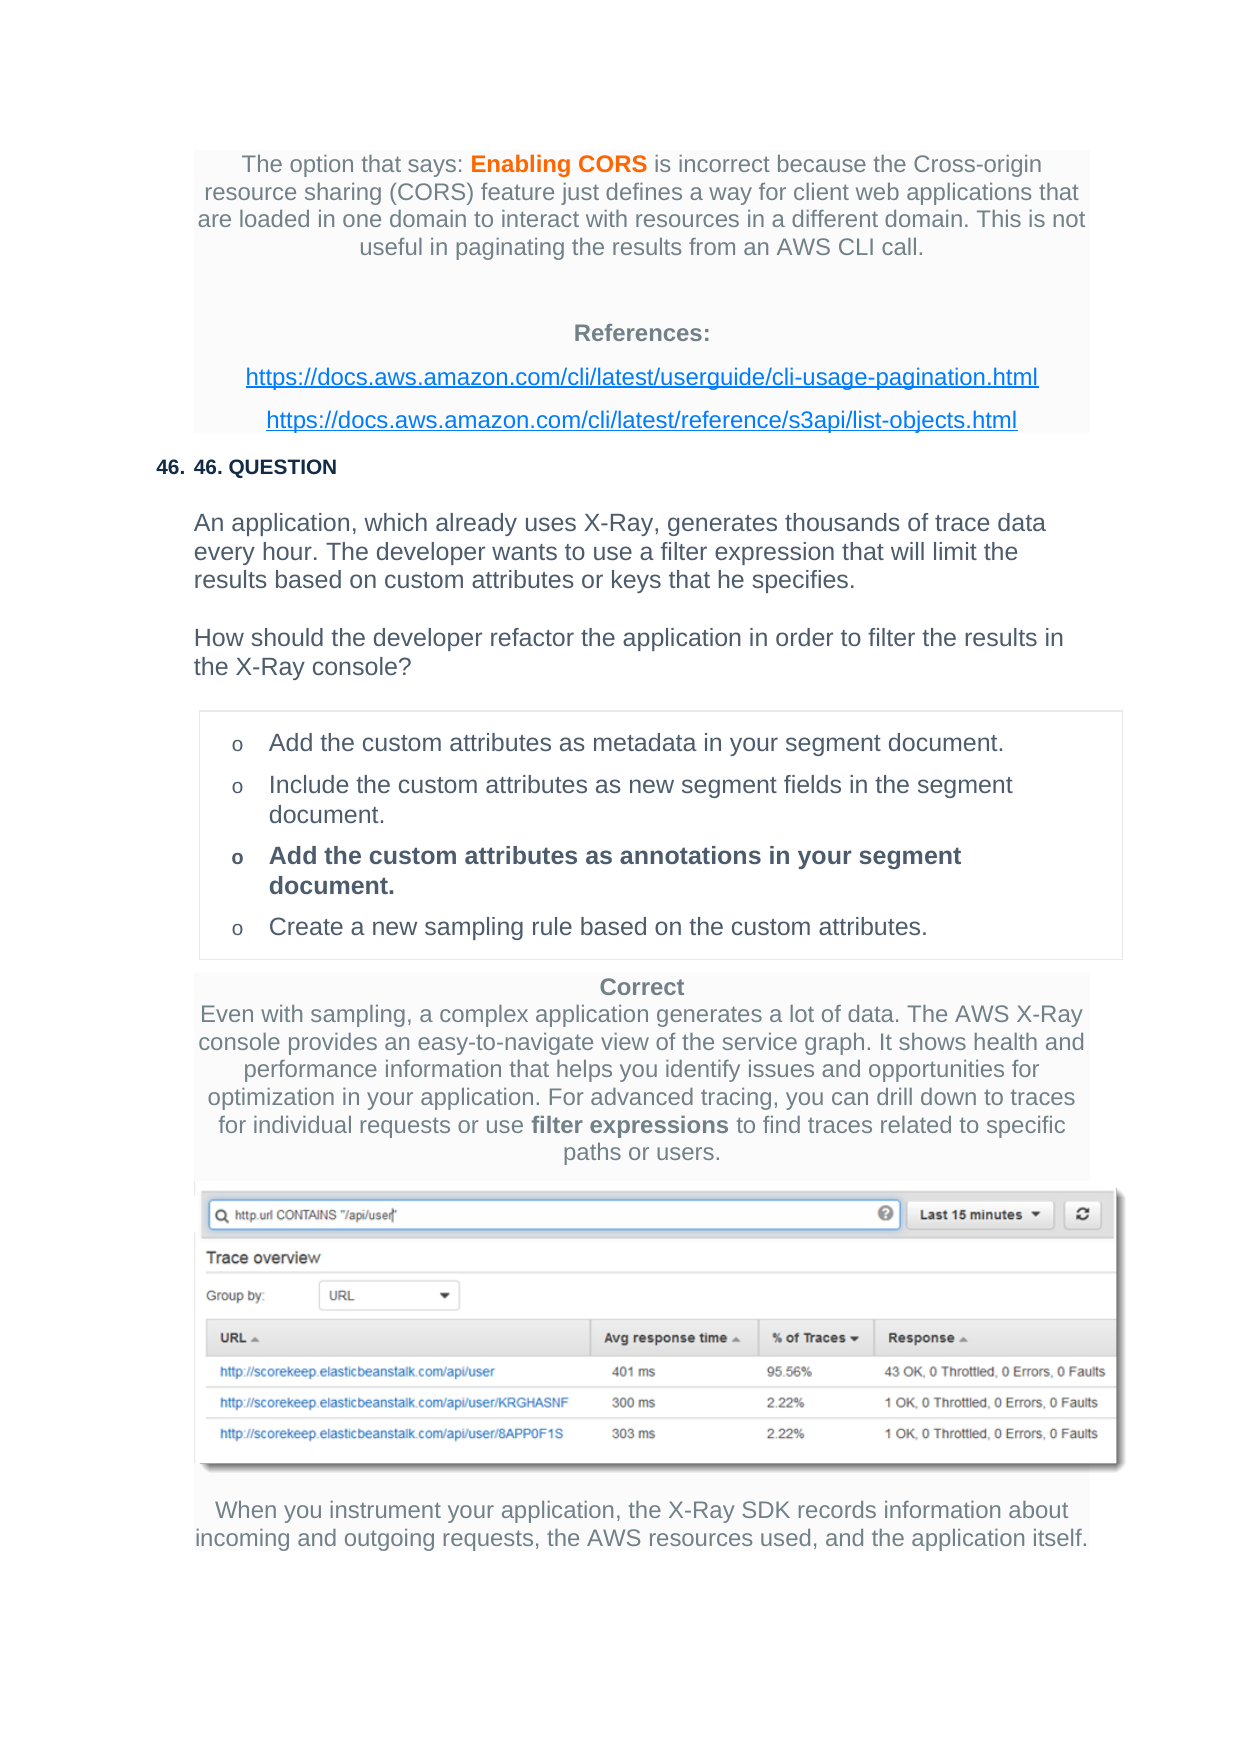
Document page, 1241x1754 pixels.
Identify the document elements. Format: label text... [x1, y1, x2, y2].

text References: [194, 319, 1090, 347]
text An application, which already uses X-Ray, generates thousands of trace data every hour. The developer wants to use a filter expression that will limit the results based on custom attributes or keys that he specifies. [194, 508, 1090, 594]
text How should the developer refactor the application in order to filter the results in the X-Ray console? [194, 623, 1090, 681]
list 46. Question [156, 446, 1090, 479]
picture [193, 1181, 1134, 1481]
text https://docs.aws.amazon.com/cli/latest/userguide/cli-usage-pagination.html [194, 362, 1090, 390]
list Add the custom attributes as metadata in your segment document. [200, 712, 1122, 752]
text https://docs.aws.amazon.com/cli/latest/reference/s3api/list-objects.html [194, 406, 1090, 433]
text The option that says: Enabling CORS is incorrect because the Cross-origin resource sharing (CORS) feature just defines a way for client web applications that are loaded in one domain to interact with resources in a different domain. This is not useful in paginating the results from an AWS CLI call. [194, 150, 1090, 260]
list Add the custom attributes as annotations in your segment document. [200, 823, 1122, 894]
list Create a new sampling rule based on the custom attributes. [200, 894, 1122, 959]
list Include the custom attributes as new segment fields in the segment document. [200, 752, 1122, 823]
text Even with sampling, a complex application generates a lot of data. The AWS X-Ray console provides an easy-to-navigate view of the service graph. It shows health and performance information that helps you identify issues and opportunities for optimization in your application. For advanced tracing, you can drill down to traces for individual requests or use filter expressions to find traces related to specific paths or users. [194, 1000, 1090, 1166]
text Correct [194, 973, 1090, 1000]
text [194, 1496, 1090, 1551]
